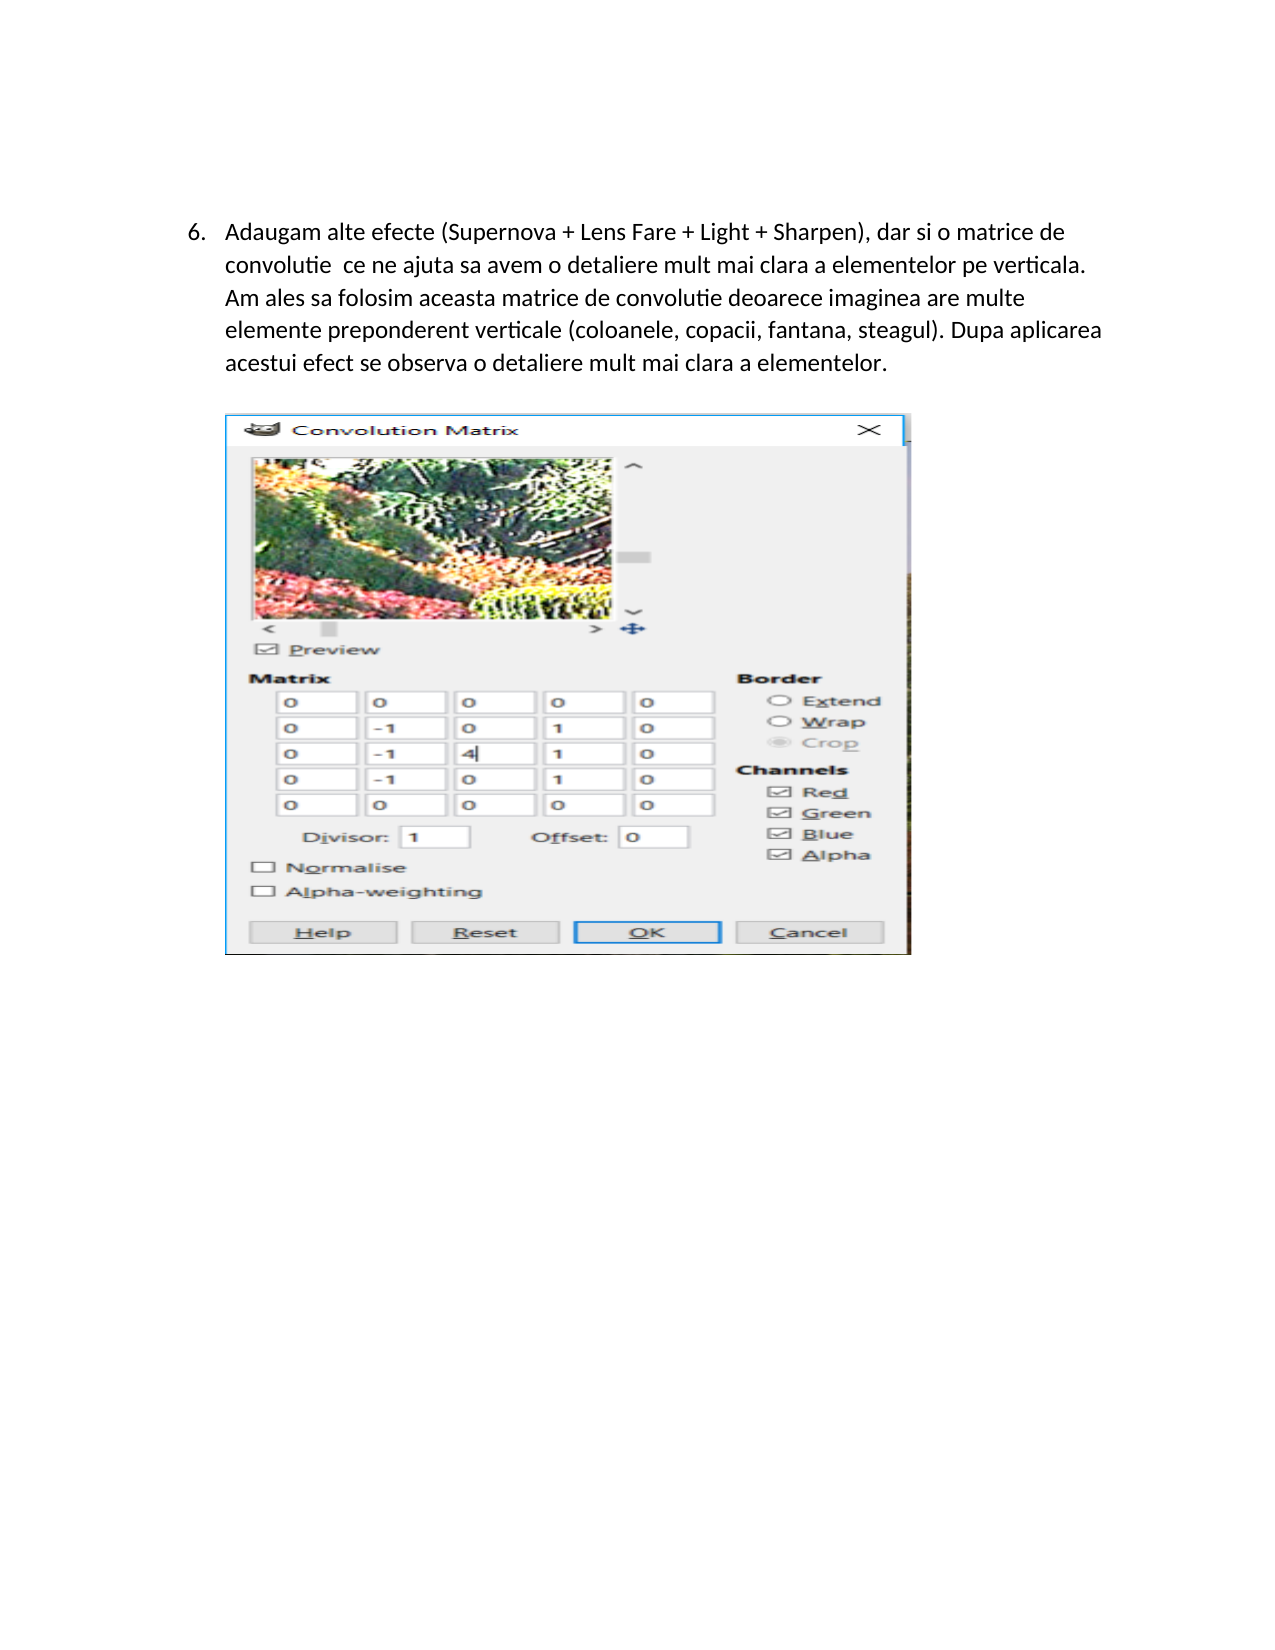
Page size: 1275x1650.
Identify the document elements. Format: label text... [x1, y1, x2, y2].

list Am ales sa folosim aceasta matrice de convolutie deoarece imaginea are multe elemente preponderent verticale (coloanele, copacii, fantana, steagul). Dupa aplicarea acestui efect se observa o detaliere mult mai clara a elementelor. [225, 282, 1125, 378]
picture [225, 413, 912, 955]
list Adaugam alte efecte (Supernova + Lens Fare + Light + Sharpen), dar si o matrice de convolutie ce ne ajuta sa avem o detaliere mult mai clara a elementelor pe verticala. [187, 216, 1125, 279]
